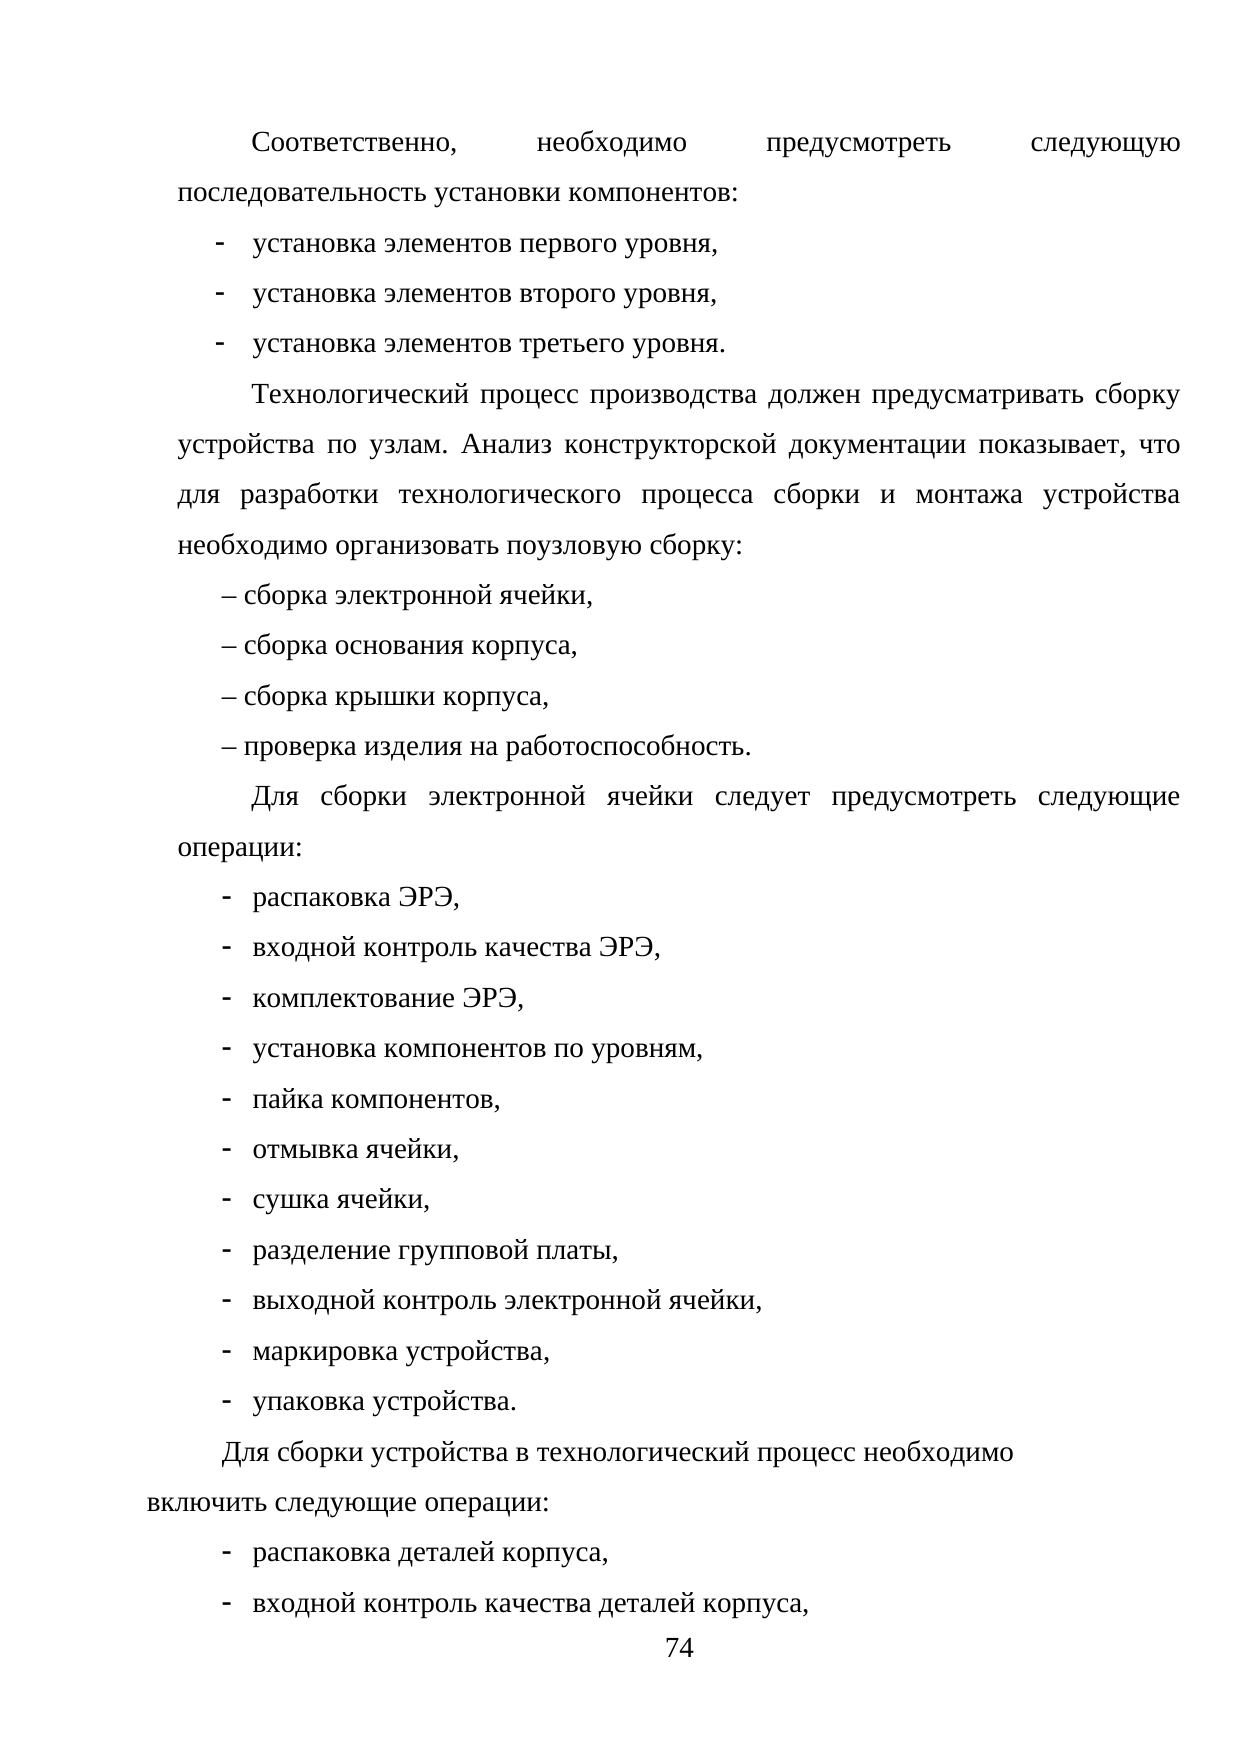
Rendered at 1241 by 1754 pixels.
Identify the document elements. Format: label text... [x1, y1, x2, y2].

list установка элементов второго уровня, [215, 275, 1181, 309]
list отмывка ячейки, [222, 1131, 1181, 1165]
list распаковка ЭРЭ, [222, 879, 1181, 913]
list упаковка устройства. [222, 1383, 1181, 1417]
text Соответственно, необходимо предусмотреть следующую последовательность установки компонентов: [177, 124, 1181, 208]
list сушка ячейки, [222, 1182, 1181, 1215]
text Технологический процесс производства должен предусматривать сборку устройства по узлам. Анализ конструкторской документации показывает, что для разработки технологического процесса сборки и монтажа устройства необходимо организовать поузловую сборку: [177, 376, 1181, 560]
list установка компонентов по уровням, [222, 1030, 1181, 1064]
text Для сборки устройства в технологический процесс необходимо [177, 1434, 1181, 1467]
list установка элементов третьего уровня. [215, 326, 1181, 359]
list – проверка изделия на работоспособность. [222, 728, 1181, 762]
list – сборка крышки корпуса, [222, 678, 1181, 711]
list маркировка устройства, [222, 1333, 1181, 1366]
list – сборка электронной ячейки, [222, 577, 1181, 611]
list разделение групповой платы, [222, 1232, 1181, 1266]
list входной контроль качества ЭРЭ, [222, 929, 1181, 963]
list входной контроль качества деталей корпуса, [222, 1585, 1181, 1618]
list распаковка деталей корпуса, [222, 1534, 1181, 1568]
text включить следующие операции: [147, 1484, 1181, 1517]
list выходной контроль электронной ячейки, [222, 1282, 1181, 1316]
list пайка компонентов, [222, 1081, 1181, 1114]
text Для сборки электронной ячейки следует предусмотреть следующие операции: [177, 778, 1181, 862]
list установка элементов первого уровня, [215, 225, 1181, 258]
list комплектование ЭРЭ, [222, 980, 1181, 1013]
list – сборка основания корпуса, [222, 627, 1181, 661]
